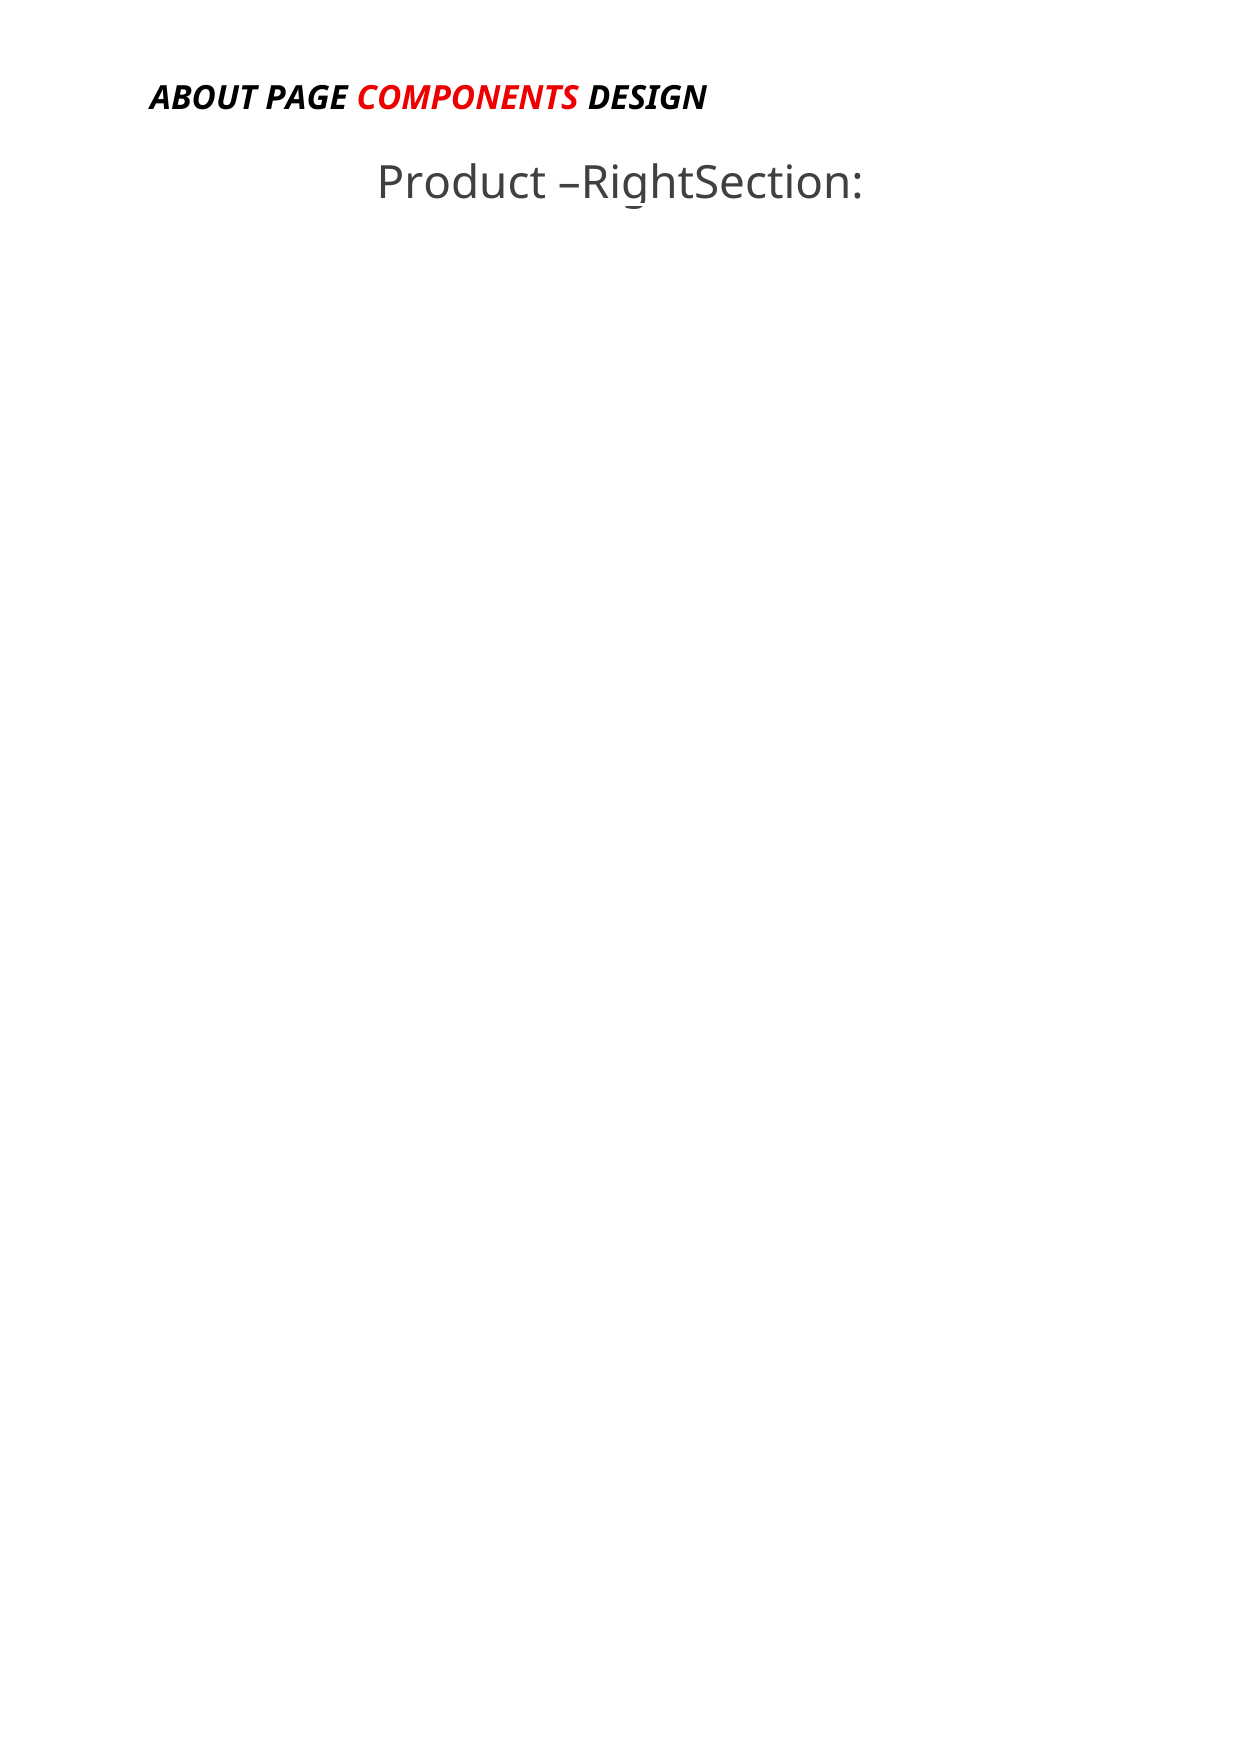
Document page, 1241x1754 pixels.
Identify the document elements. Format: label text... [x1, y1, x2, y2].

text Product –RightSection: [150, 150, 1090, 212]
